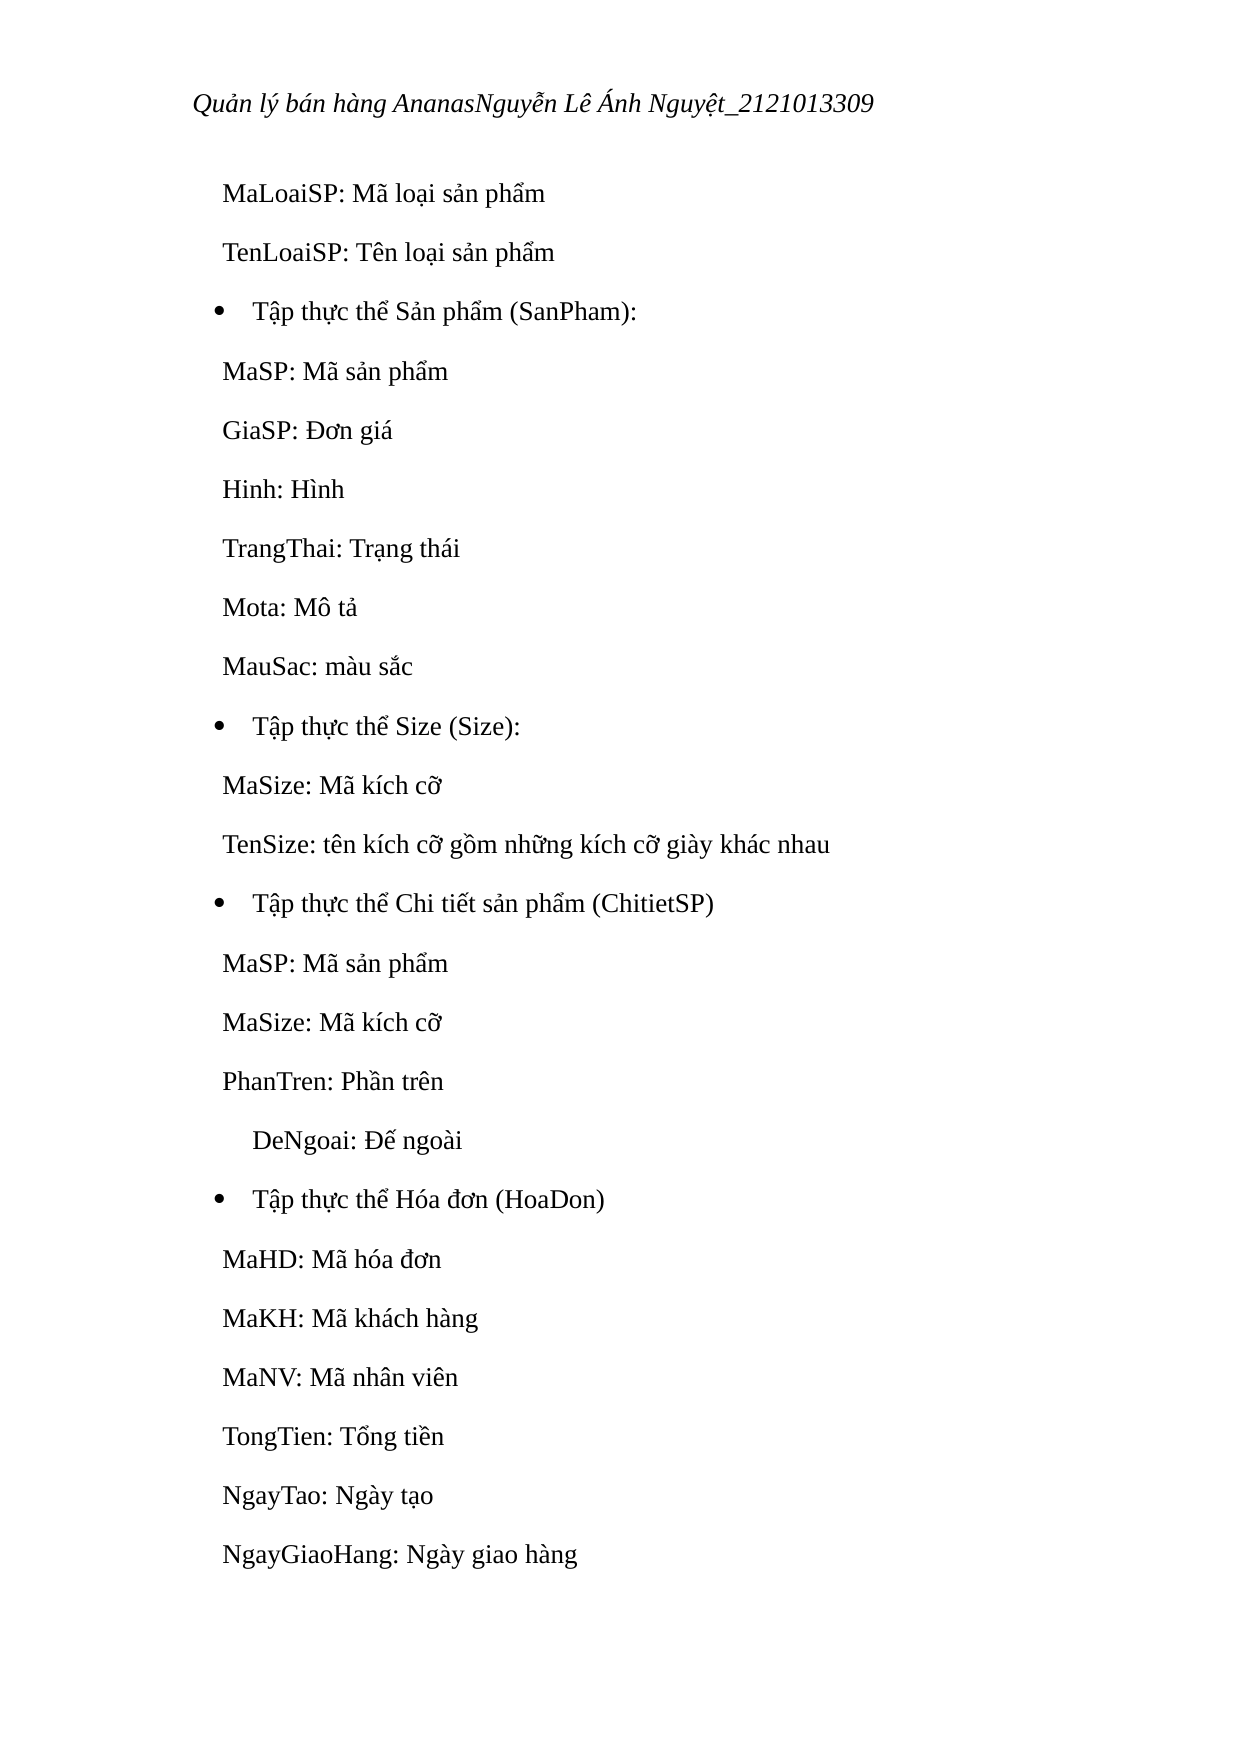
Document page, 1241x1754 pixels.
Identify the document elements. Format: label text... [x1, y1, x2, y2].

text MauSac: màu sắc [177, 651, 1122, 682]
text MaSP: Mã sản phẩm [177, 947, 1122, 978]
text DeNgoai: Đế ngoài [177, 1124, 1122, 1155]
text PhanTren: Phần trên [177, 1065, 1122, 1096]
text MaSize: Mã kích cỡ [177, 1006, 1122, 1037]
text TongTien: Tổng tiền [177, 1420, 1122, 1451]
text Hinh: Hình [177, 473, 1122, 504]
list Tập thực thể Size (Size): [214, 710, 1122, 741]
text TenLoaiSP: Tên loại sản phẩm [177, 236, 1122, 267]
list Tập thực thể Hóa đơn (HoaDon) [214, 1183, 1122, 1215]
text MaNV: Mã nhân viên [177, 1361, 1122, 1392]
text NgayTao: Ngày tạo [177, 1479, 1122, 1511]
text Mota: Mô tả [177, 591, 1122, 622]
text TenSize: tên kích cỡ gồm những kích cỡ giày khác nhau [177, 828, 1122, 859]
text MaHD: Mã hóa đơn [177, 1243, 1122, 1274]
text MaSize: Mã kích cỡ [177, 769, 1122, 800]
text GiaSP: Đơn giá [177, 414, 1122, 445]
text MaLoaiSP: Mã loại sản phẩm [177, 177, 1122, 208]
list Tập thực thể Sản phẩm (SanPham): [214, 295, 1122, 327]
text TrangThai: Trạng thái [177, 532, 1122, 563]
list Tập thực thể Chi tiết sản phẩm (ChitietSP) [214, 887, 1122, 919]
text MaSP: Mã sản phẩm [177, 355, 1122, 386]
text MaKH: Mã khách hàng [177, 1302, 1122, 1333]
text NgayGiaoHang: Ngày giao hàng [177, 1539, 1122, 1570]
